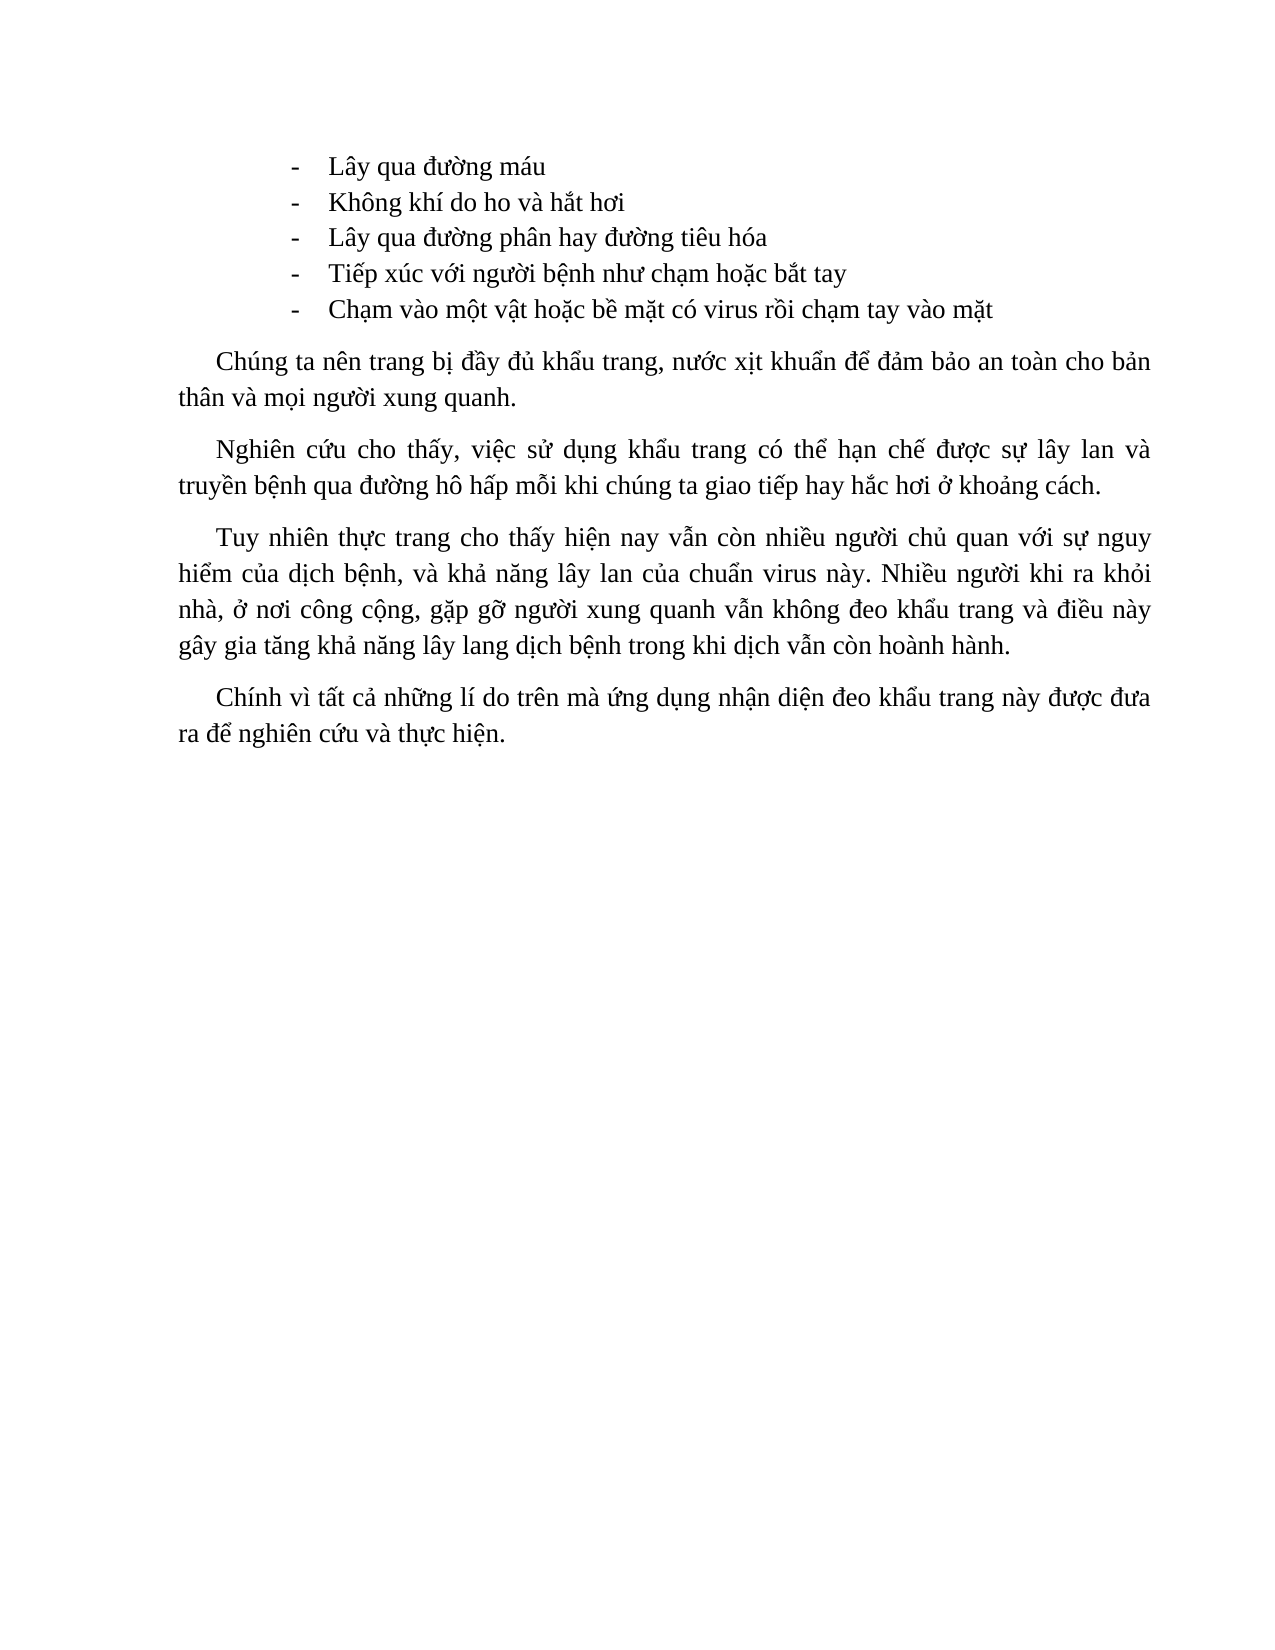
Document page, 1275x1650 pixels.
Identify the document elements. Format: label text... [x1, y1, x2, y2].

text Tuy nhiên thực trang cho thấy hiện nay vẫn còn nhiều người chủ quan với sự nguy hiểm của dịch bệnh, và khả năng lây lan của chuẩn virus này. Nhiều người khi ra khỏi nhà, ở nơi công cộng, gặp gỡ người xung quanh vẫn không đeo khẩu trang và điều này gây gia tăng khả năng lây lang dịch bệnh trong khi dịch vẫn còn hoành hành. [178, 522, 1153, 660]
list Chạm vào một vật hoặc bề mặt có virus rồi chạm tay vào mặt [253, 293, 1153, 324]
text Nghiên cứu cho thấy, việc sử dụng khẩu trang có thể hạn chế được sự lây lan và truyền bệnh qua đường hô hấp mỗi khi chúng ta giao tiếp hay hắc hơi ở khoảng cách. [178, 433, 1153, 500]
list Lây qua đường phân hay đường tiêu hóa [253, 221, 1153, 253]
list Không khí do ho và hắt hơi [253, 186, 1153, 217]
list Tiếp xúc với người bệnh như chạm hoặc bắt tay [253, 257, 1153, 288]
text Chúng ta nên trang bị đầy đủ khẩu trang, nước xịt khuẩn để đảm bảo an toàn cho bản thân và mọi người xung quanh. [178, 345, 1153, 412]
text Chính vì tất cả những lí do trên mà ứng dụng nhận diện đeo khẩu trang này được đưa ra để nghiên cứu và thực hiện. [178, 681, 1153, 748]
list Lây qua đường máu [253, 150, 1153, 181]
